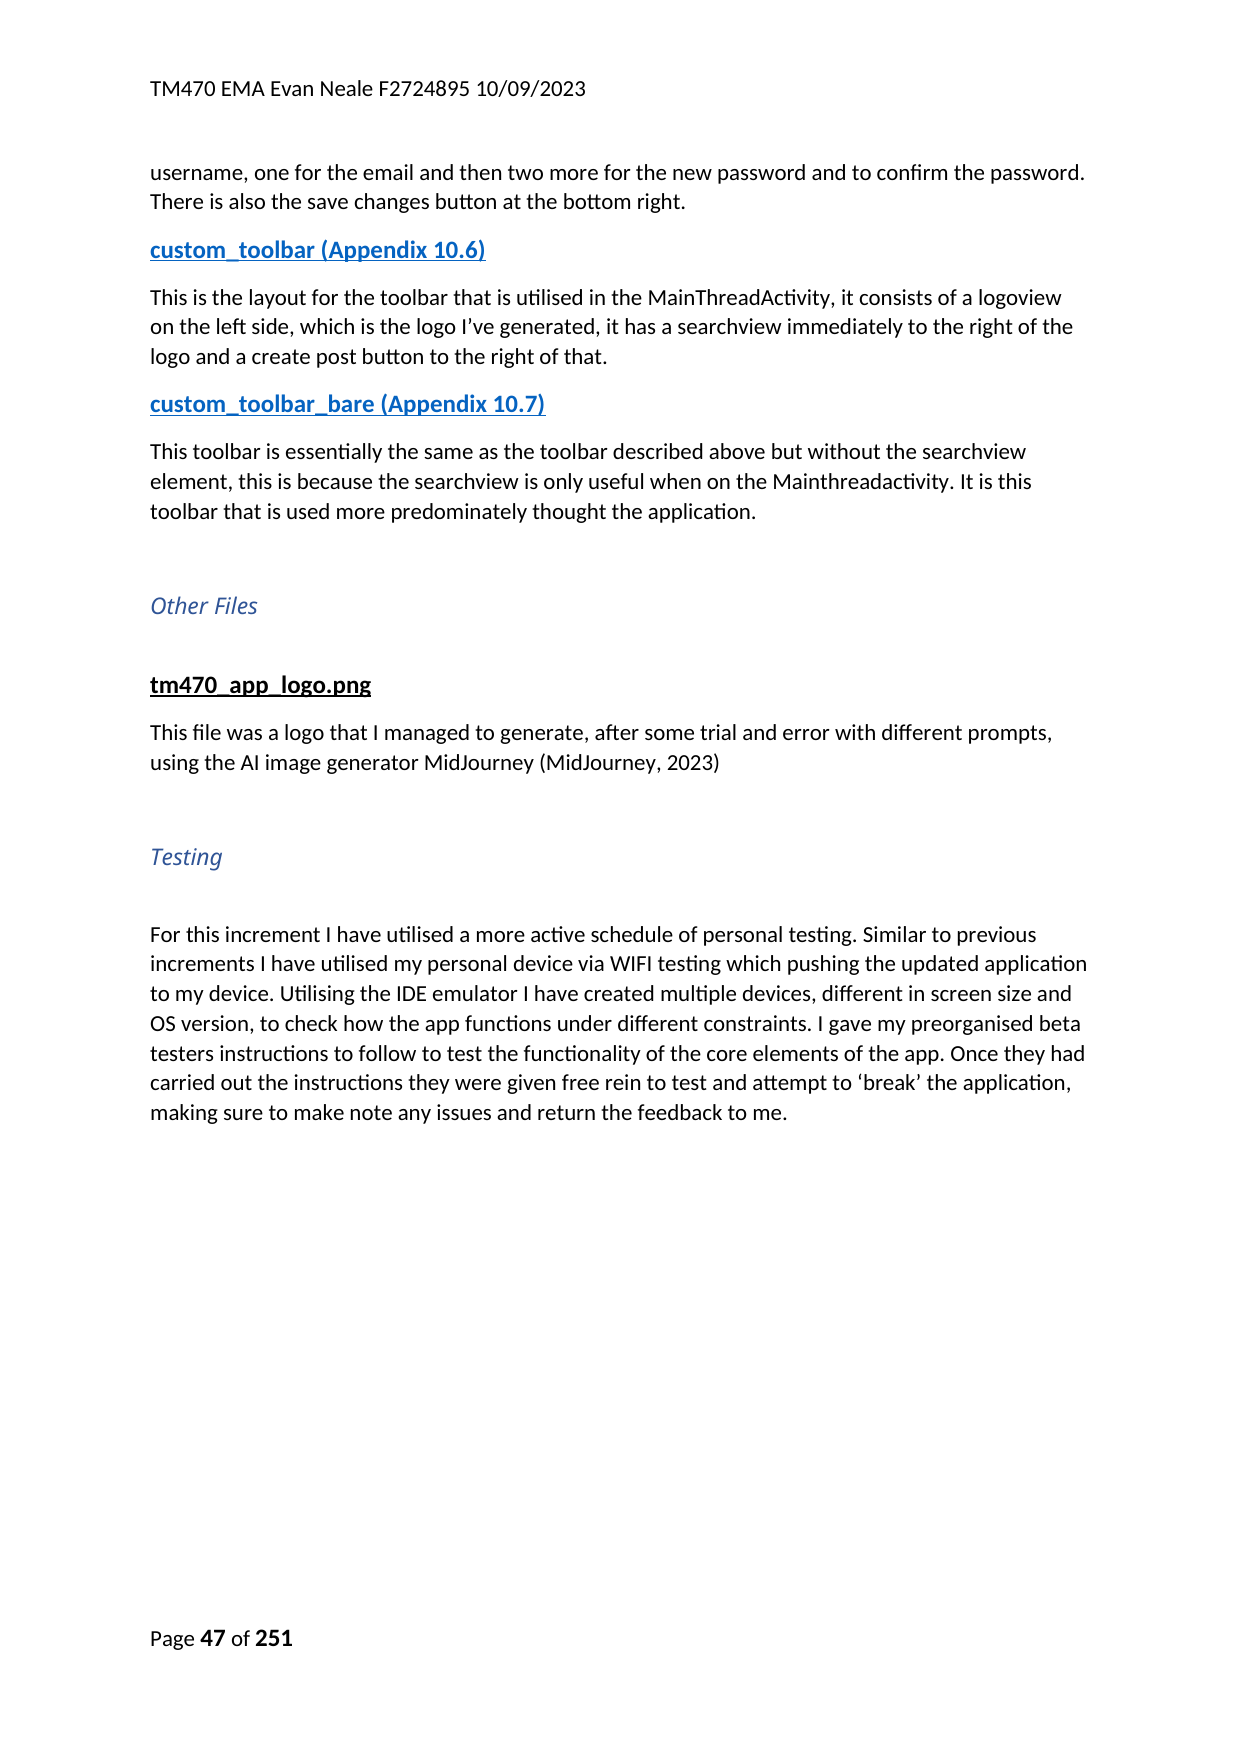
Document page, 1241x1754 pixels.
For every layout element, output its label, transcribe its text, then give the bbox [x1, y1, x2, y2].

text This file was a logo that I managed to generate, after some trial and error with different prompts, using the AI image generator MidJourney (MidJourney, 2023) [150, 718, 1090, 776]
text This toolbar is essentially the same as the toolbar described above but without the searchview element, this is because the searchview is only useful when on the Mainthreadactivity. It is this toolbar that is used more predominately thought the application. [150, 437, 1090, 525]
text tm470_app_logo.png [150, 669, 1090, 699]
text For this increment I have utilised a more active schedule of personal testing. Similar to previous increments I have utilised my personal device via WIFI testing which pushing the updated application to my device. Utilising the IDE emulator I have created multiple devices, different in screen size and OS version, to check how the app functions under different constraints. I gave my preorganised beta testers instructions to follow to test the functionality of the core elements of the app. Once they had carried out the instructions they were given free rein to test and attempt to ‘break’ the application, making sure to make note any issues and return the feedback to me. [150, 920, 1090, 1126]
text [150, 158, 1090, 216]
text custom_toolbar (Appendix 10.6) [150, 234, 1090, 264]
text custom_toolbar_bare (Appendix 10.7) [150, 388, 1090, 419]
text This is the layout for the toolbar that is utilised in the MainThreadActivity, it consists of a logoview on the left side, which is the logo I’ve generated, it has a searchview immediately to the right of the logo and a create post button to the right of that. [150, 283, 1090, 370]
subtitle Other Files [150, 589, 1090, 621]
subtitle Testing [150, 840, 1090, 872]
